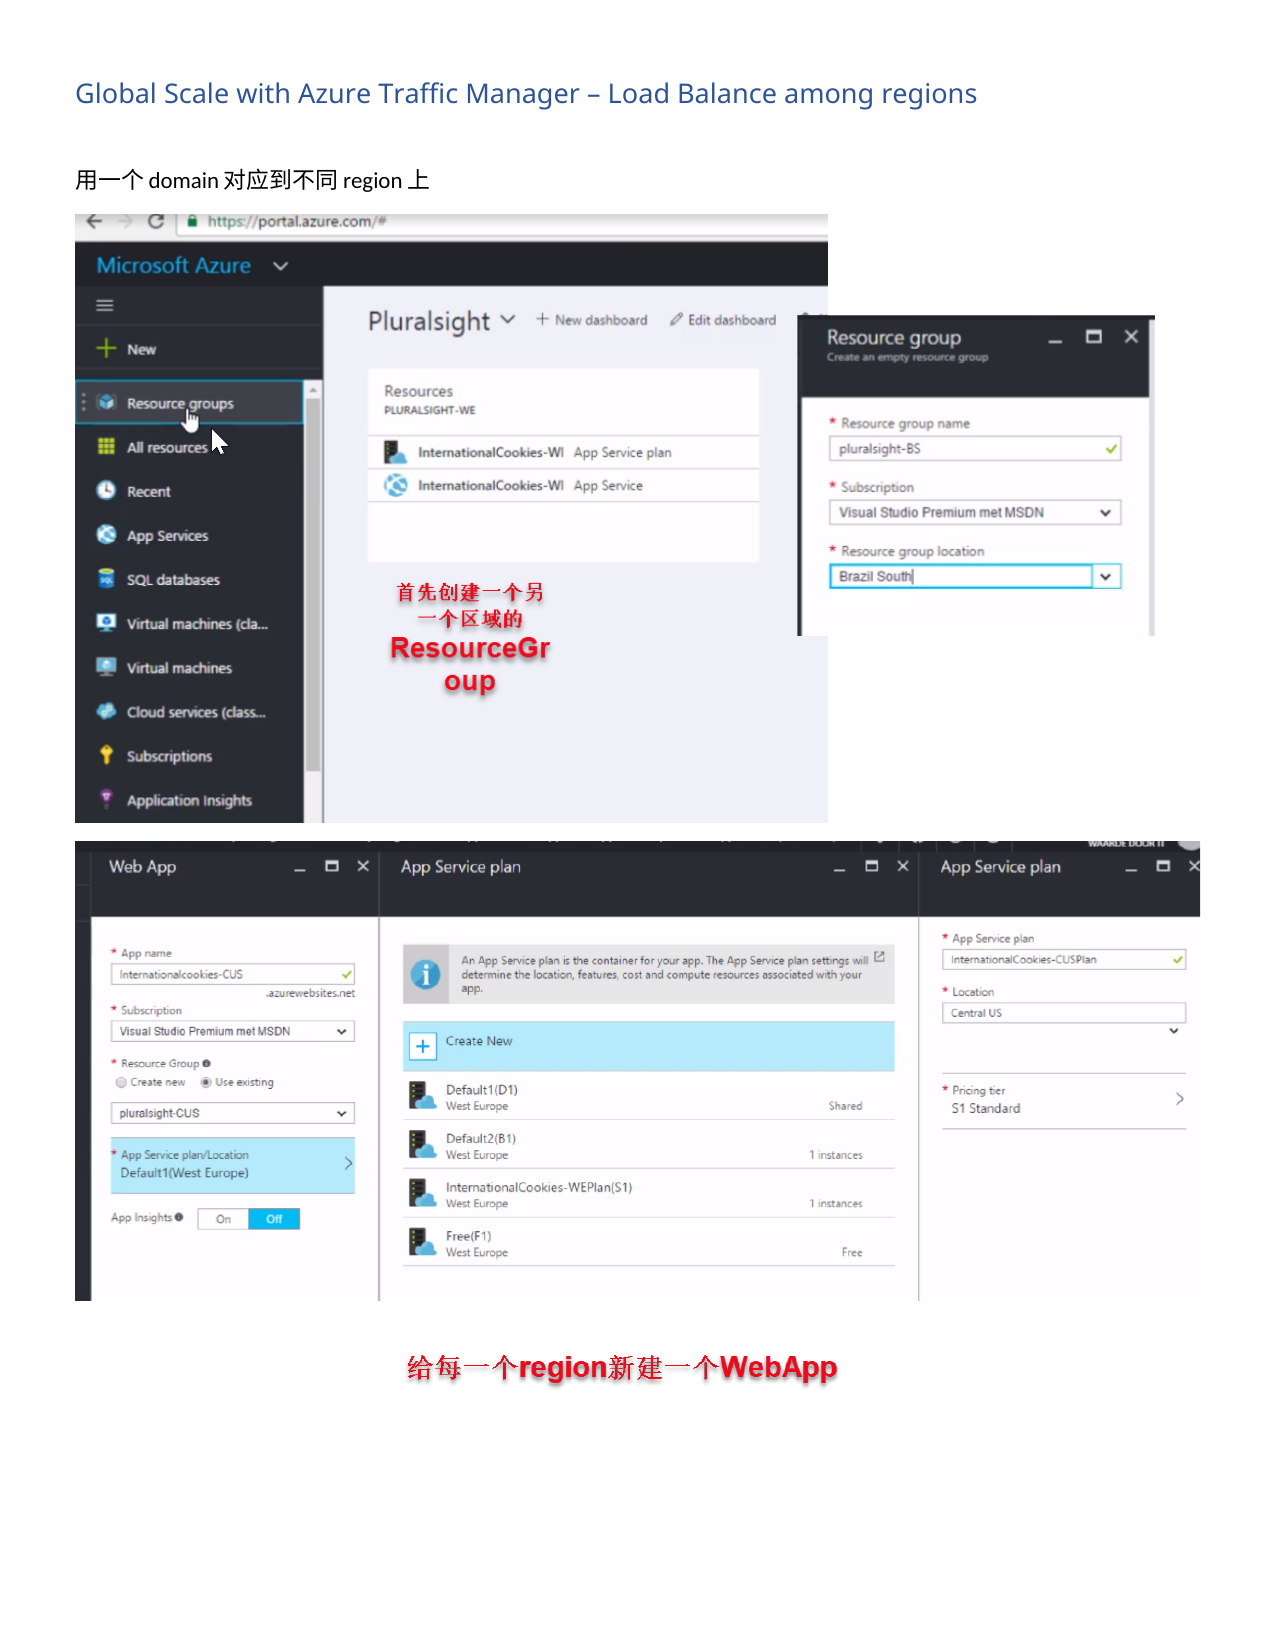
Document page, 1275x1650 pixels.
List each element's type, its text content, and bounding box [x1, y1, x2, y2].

picture [75, 214, 1200, 823]
subtitle Global Scale with Azure Traffic Manager – Load Balance among regions [75, 75, 1200, 112]
picture [75, 841, 1200, 1432]
text 用一个domain对应到不同region上 [75, 162, 1200, 195]
